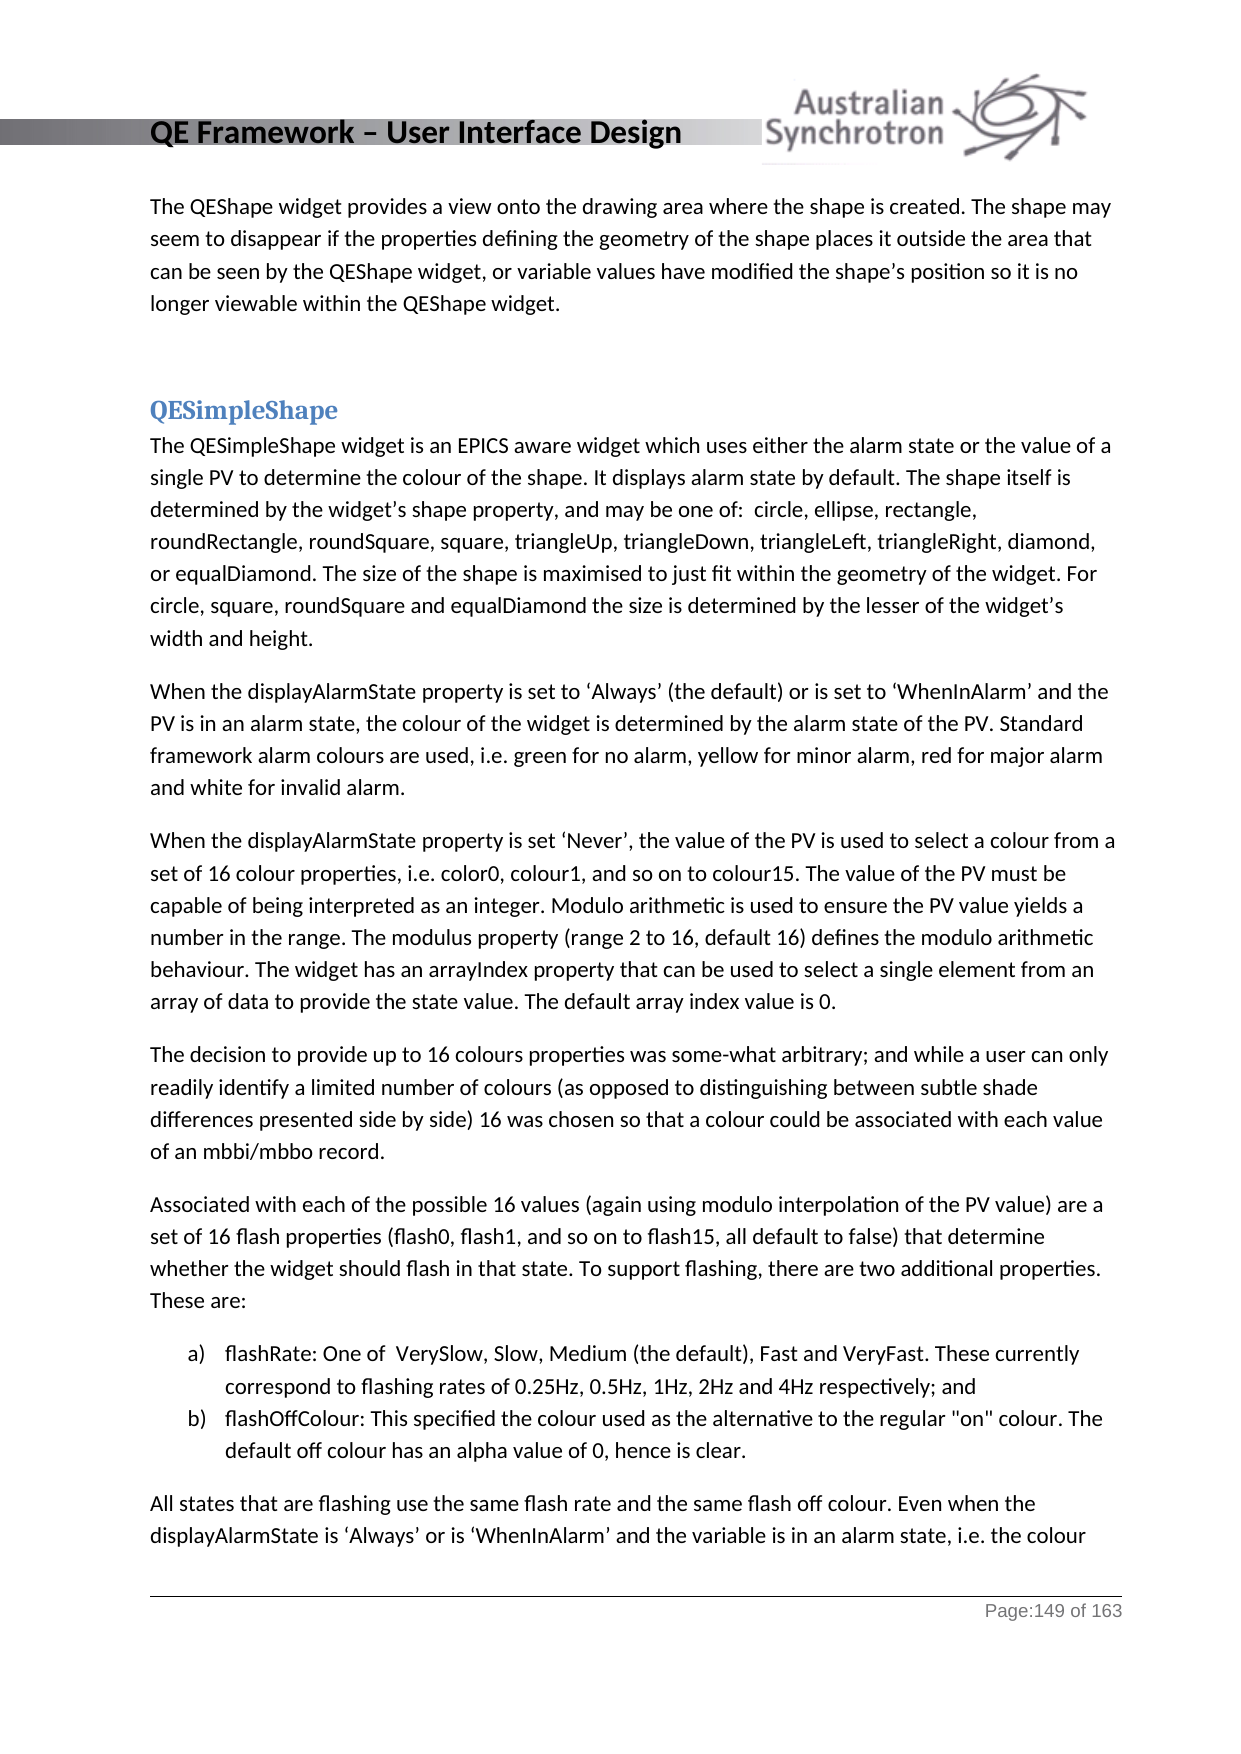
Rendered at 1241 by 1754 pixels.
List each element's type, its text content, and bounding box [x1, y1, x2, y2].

text The QEShape widget provides a view onto the drawing area where the shape is created. The shape may seem to disappear if the properties defining the geometry of the shape places it outside the area that can be seen by the QEShape widget, or variable values have modified the shape’s position so it is no longer viewable within the QEShape widget. [150, 192, 1122, 317]
text The decision to provide up to 16 colours properties was some-what arbitrary; and while a user can only readily identify a limited number of colours (as opposed to distinguishing between subtle shade differences presented side by side) 16 was chosen so that a colour could be associated with each value of an mbbi/mbbo record. [150, 1040, 1122, 1165]
list flashOffColour: This specified the colour used as the alternative to the regular "on" colour. The default off colour has an alpha value of 0, hence is clear. [187, 1404, 1122, 1464]
text The QESimpleShape widget is an EPICS aware widget which uses either the alarm state or the value of a single PV to determine the colour of the shape. It displays alarm state by default. The shape itself is determined by the widget’s shape property, and may be one of: circle, ellipse, rectangle, roundRectangle, roundSquare, square, triangleUp, triangleDown, triangleLeft, triangleRight, diamond, or equalDiamond. The size of the shape is maximised to just fit within the geometry of the widget. For circle, square, roundSquare and equalDiamond the size is determined by the lesser of the widget’s width and height. [150, 431, 1122, 652]
text When the displayAlarmState property is set to ‘Always’ (the default) or is set to ‘WhenInAlarm’ and the PV is in an alarm state, the colour of the widget is determined by the alarm state of the PV. Standard framework alarm colours are used, i.e. green for no alarm, yellow for minor alarm, red for major alarm and white for invalid alarm. [150, 677, 1122, 801]
text Associated with each of the possible 16 values (again using modulo interpolation of the PV value) are a set of 16 flash properties (flash0, flash1, and so on to flash15, all default to false) that determine whether the widget should flash in that state. To support flashing, there are two additional properties. These are: [150, 1190, 1122, 1314]
list flashRate: One of VerySlow, Slow, Medium (the default), Fast and VeryFast. These currently correspond to flashing rates of 0.25Hz, 0.5Hz, 1Hz, 2Hz and 4Hz respectively; and [187, 1339, 1122, 1400]
subtitle QESimpleShape [150, 395, 1122, 426]
text When the displayAlarmState property is set ‘Never’, the value of the PV is used to select a colour from a set of 16 colour properties, i.e. color0, colour1, and so on to colour15. The value of the PV must be capable of being interpreted as an integer. Modulo arithmetic is used to ensure the PV value yields a number in the range. The modulus property (range 2 to 16, default 16) defines the modulo arithmetic behaviour. The widget has an arrayIndex property that can be used to select a single element from an array of data to provide the state value. The default array index value is 0. [150, 826, 1122, 1015]
picture [0, 73, 1090, 165]
picture [155, 125, 168, 140]
